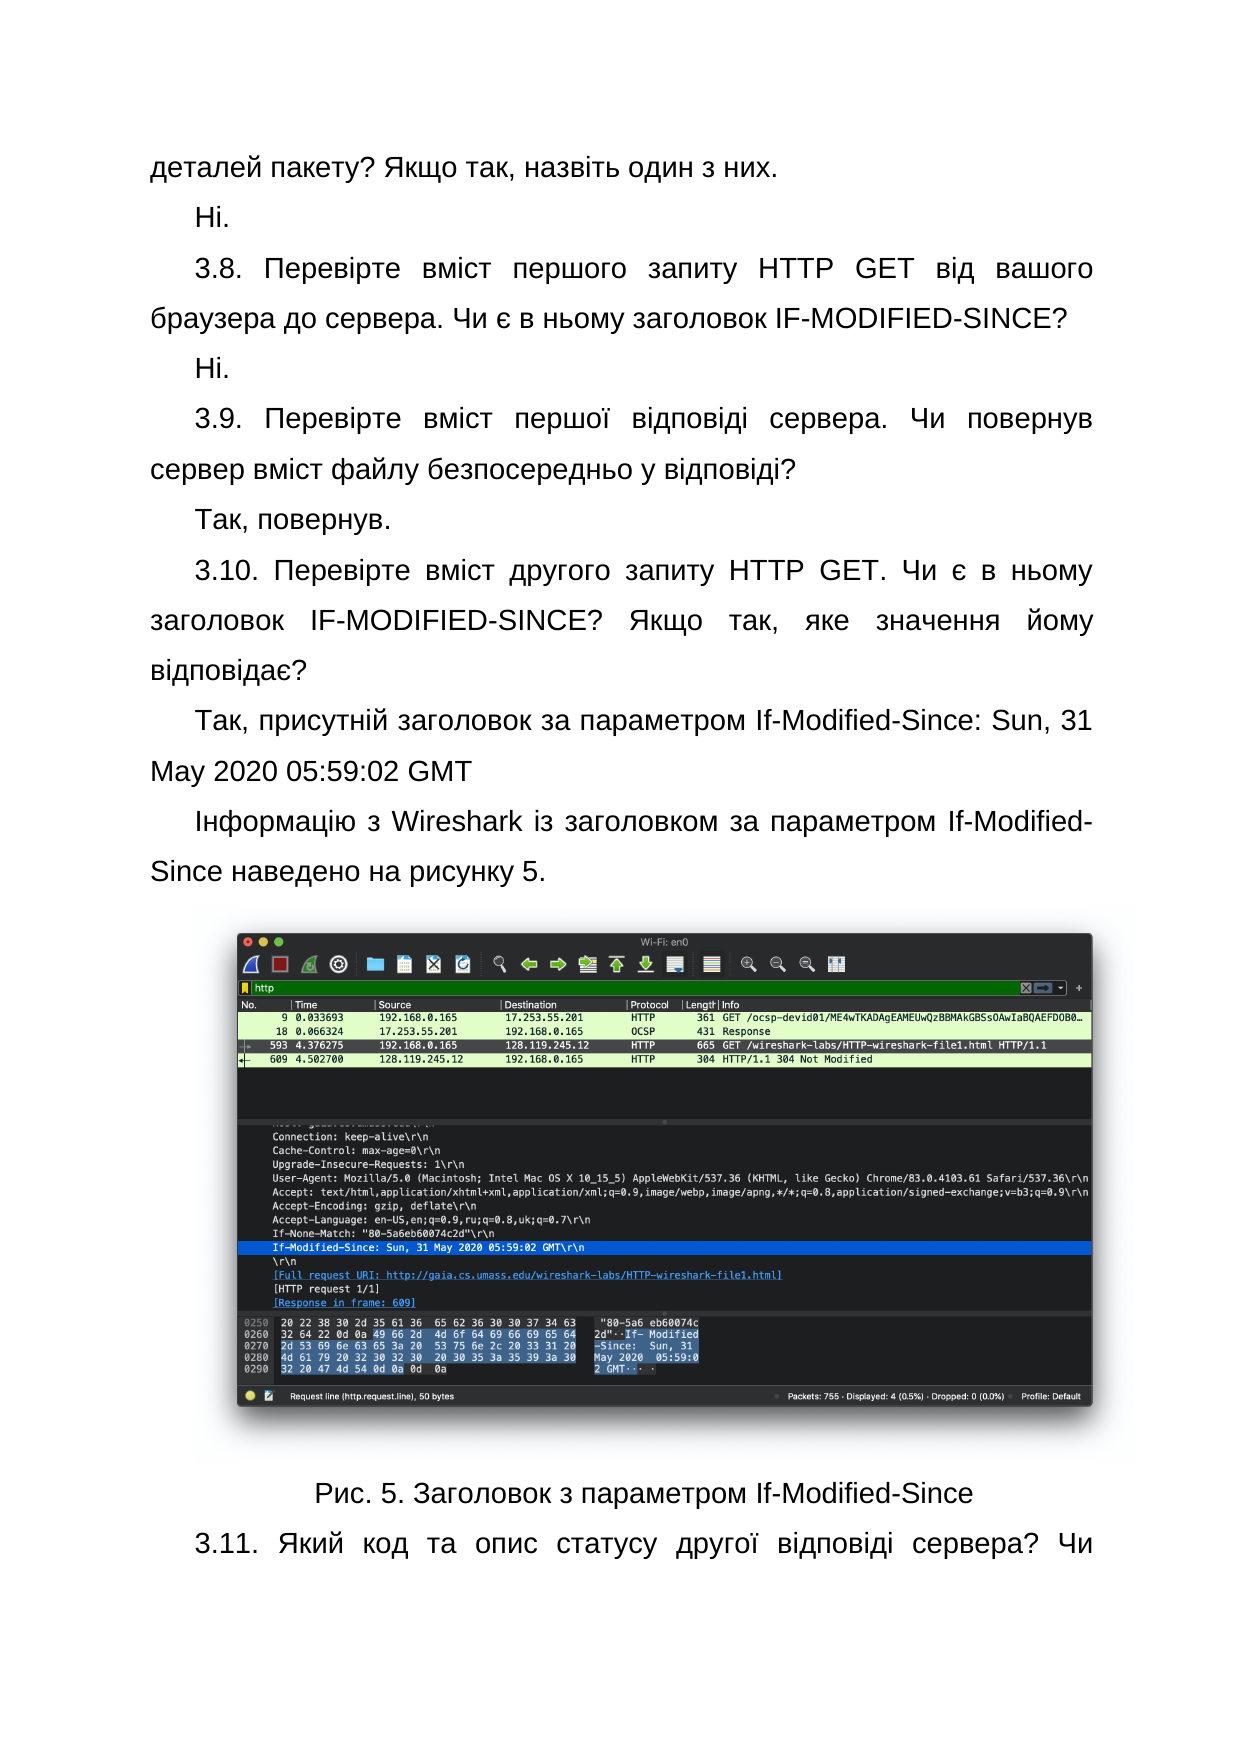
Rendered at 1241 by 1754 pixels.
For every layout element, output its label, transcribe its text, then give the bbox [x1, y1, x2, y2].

text Так, присутній заголовок за параметром If-Modified-Since: Sun, 31 May 2020 05:59:02 GMT [150, 703, 1094, 787]
text Інформацію з Wireshark із заголовком за параметром If-Modified-Since наведено на рисунку 5. [150, 804, 1094, 888]
text Ні. [150, 200, 1094, 234]
text 3.9. Перевірте вміст першої відповіді сервера. Чи повернув сервер вміст файлу безпосередньо у відповіді? [150, 402, 1094, 485]
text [150, 150, 1094, 183]
text Так, повернув. [150, 502, 1094, 536]
picture [194, 904, 1135, 1463]
text Рис. 5. Заголовок з параметром If-Modified-Since [150, 1476, 1094, 1510]
text 3.8. Перевірте вміст першого запиту HTTP GET від вашого браузера до сервера. Чи є в ньому заголовок IF-MODIFIED-SINCE? [150, 251, 1094, 334]
text 3.10. Перевірте вміст другого запиту HTTP GET. Чи є в ньому заголовок IF-MODIFIED-SINCE? Якщо так, яке значення йому відповідає? [150, 552, 1094, 687]
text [150, 1526, 1094, 1560]
text Ні. [150, 351, 1094, 385]
